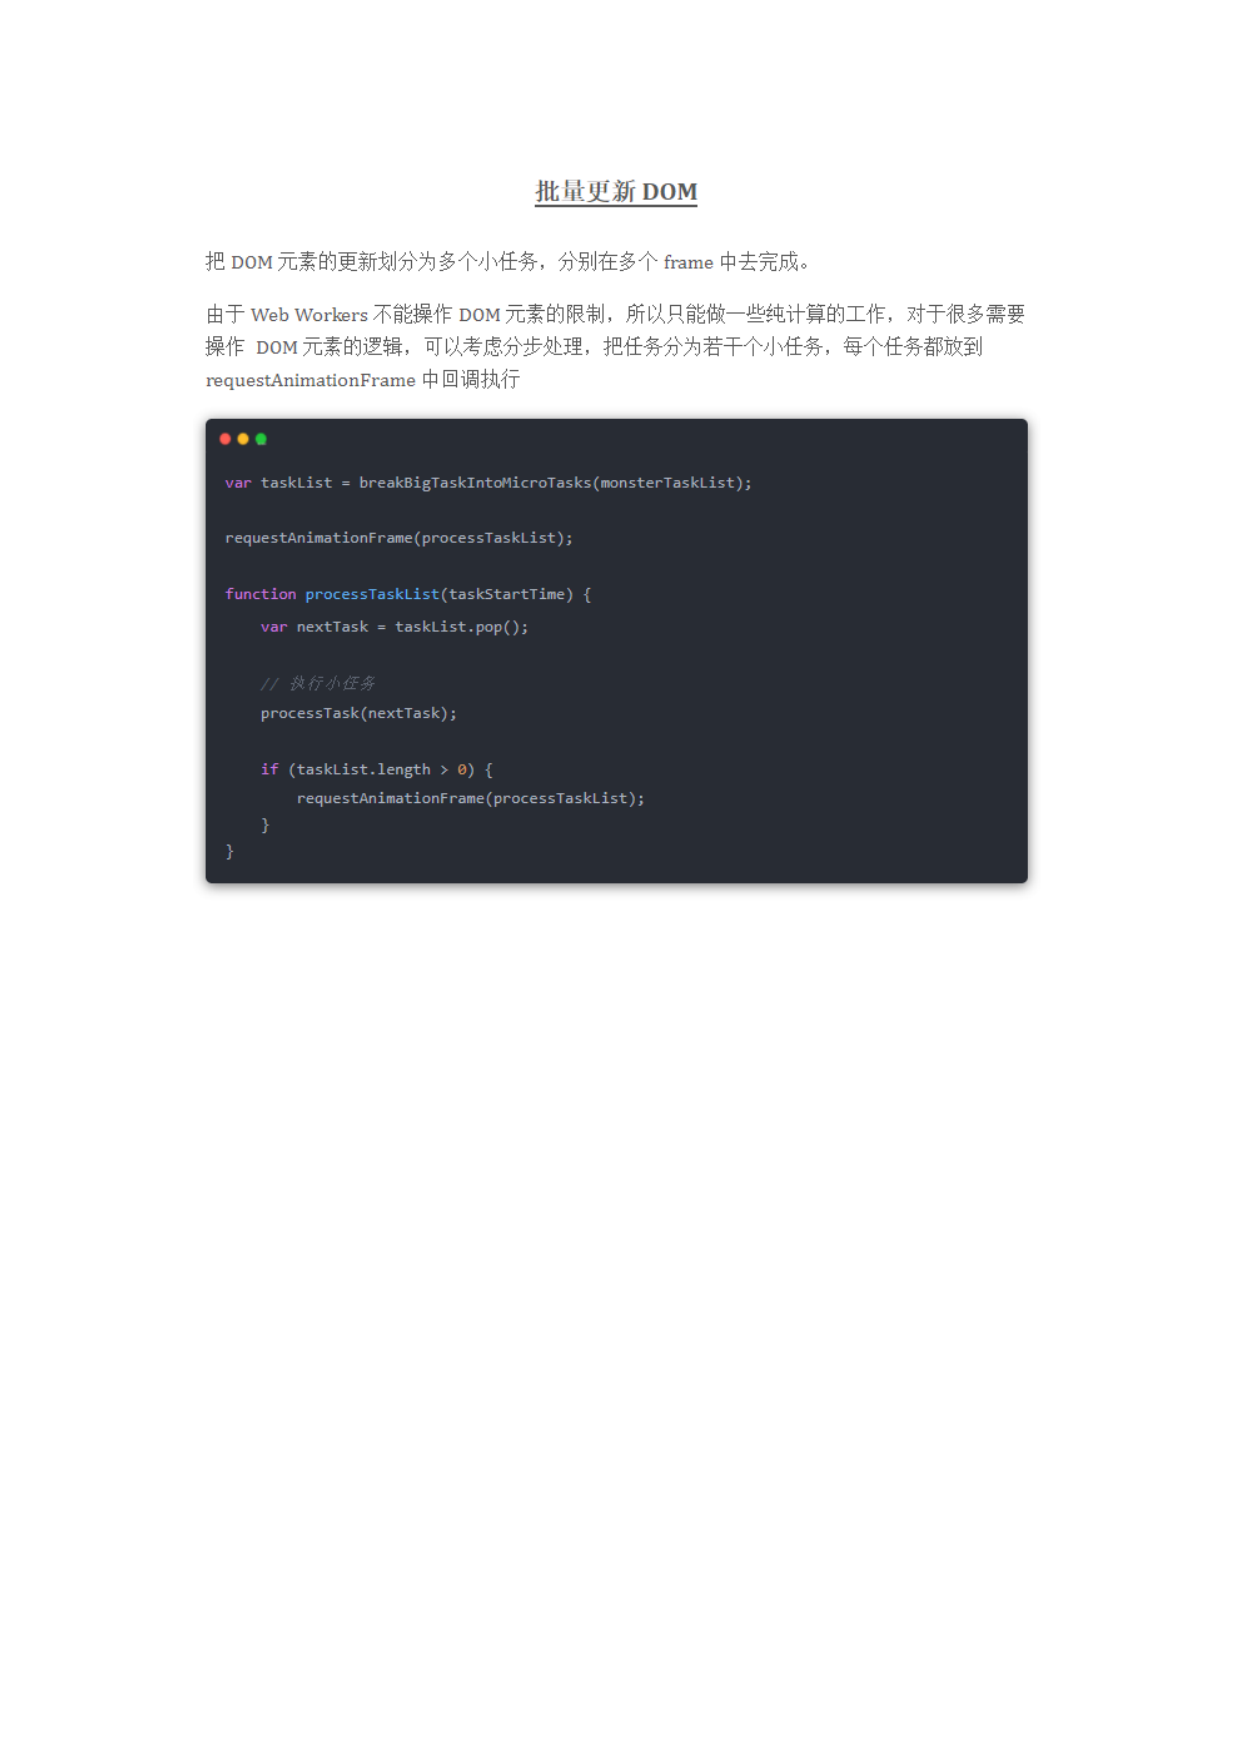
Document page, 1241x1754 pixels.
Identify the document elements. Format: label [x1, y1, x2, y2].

picture [187, 162, 1053, 921]
